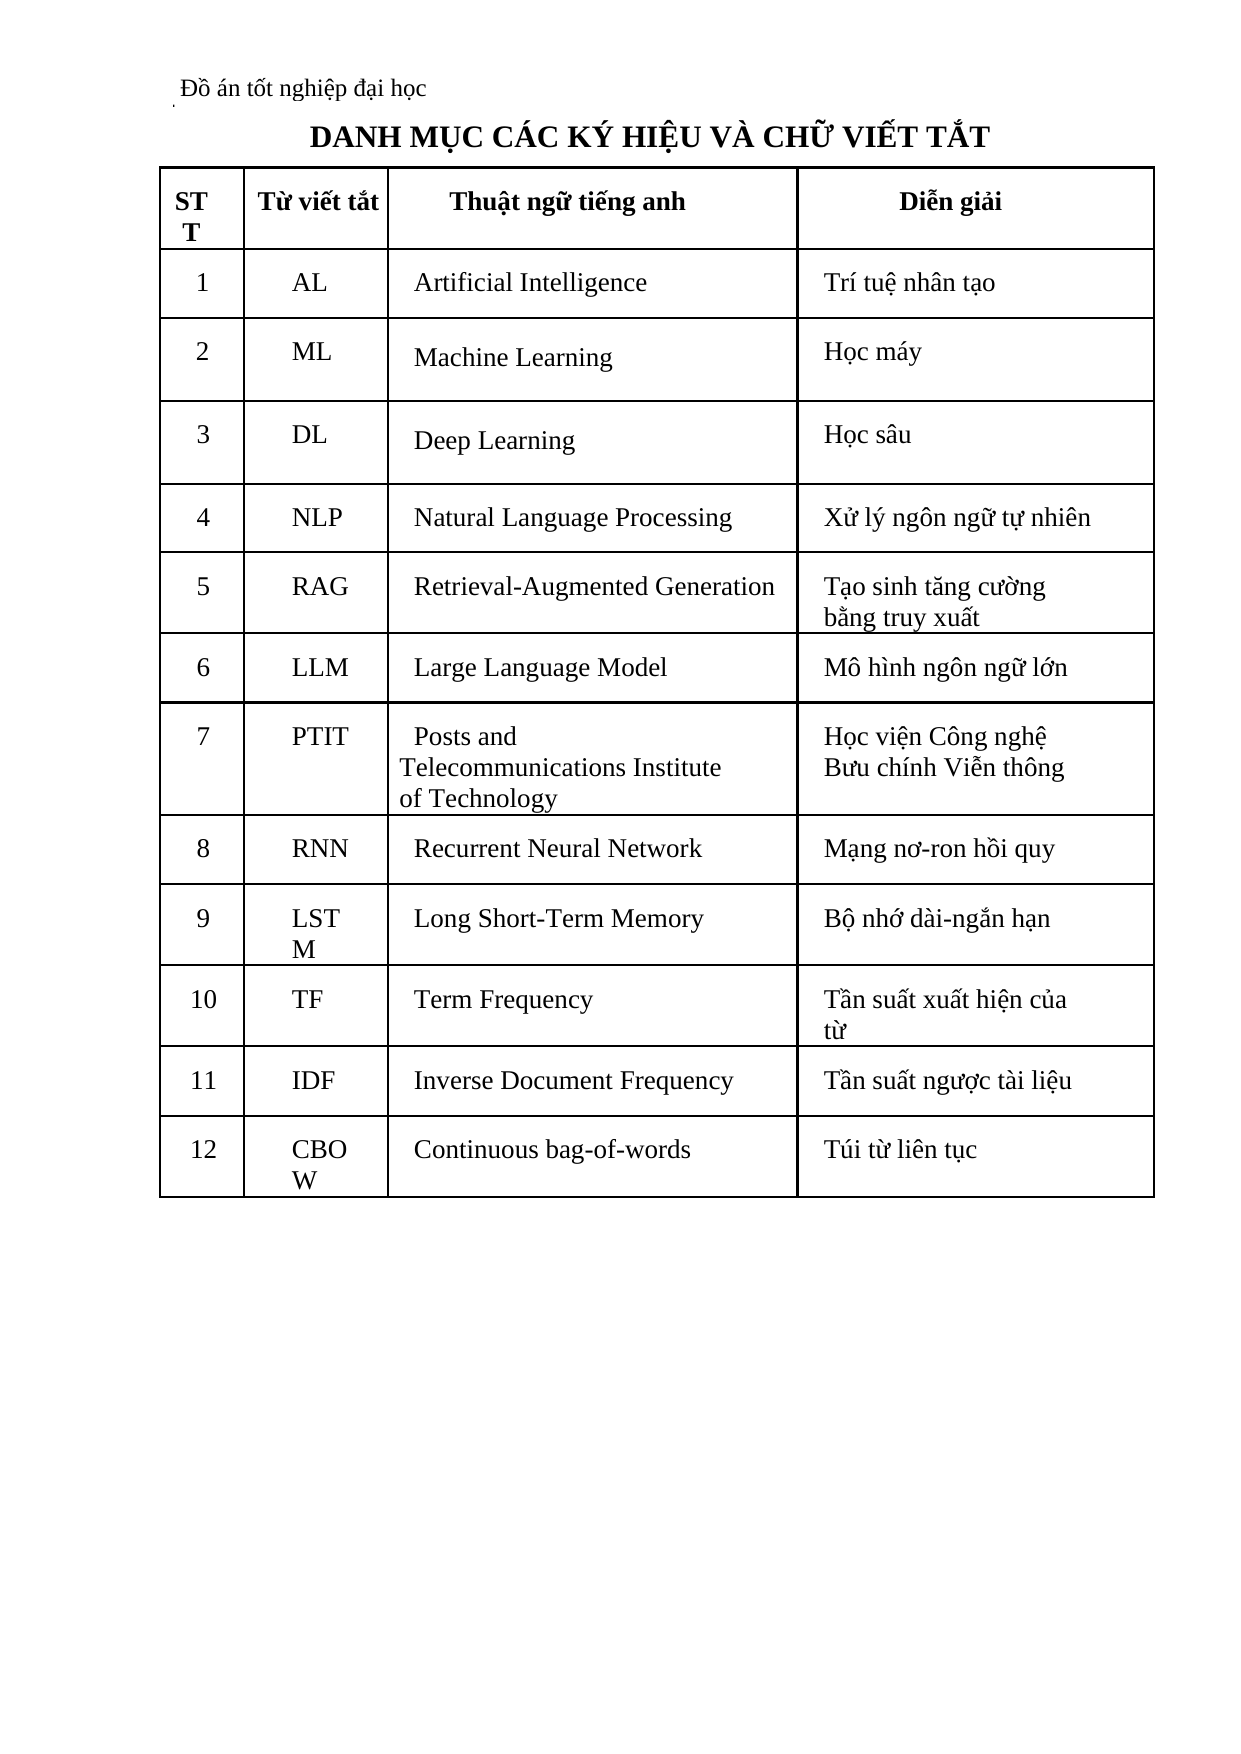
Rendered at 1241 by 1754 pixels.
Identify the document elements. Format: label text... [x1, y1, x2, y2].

table_cell 10 [161, 966, 243, 1045]
text DANH MỤC CÁC KÝ HIỆU VÀ CHỮ VIẾT TẮT [207, 118, 1093, 154]
table_header Thuật ngữ tiếng anh [389, 169, 796, 247]
table_cell LSTM [245, 885, 387, 964]
table_header STT [161, 169, 243, 247]
table_cell 9 [161, 885, 243, 964]
table_cell AL [245, 250, 387, 317]
table_cell Retrieval-Augmented Generation [389, 553, 796, 632]
table_cell 4 [161, 485, 243, 551]
table_cell RAG [245, 553, 387, 632]
table_cell 6 [161, 634, 243, 701]
table_cell Trí tuệ nhân tạo [799, 250, 1153, 317]
table_cell 12 [161, 1117, 243, 1196]
table_cell Machine Learning [389, 319, 796, 399]
table_cell Deep Learning [389, 402, 796, 482]
table_cell NLP [245, 485, 387, 551]
table_header Diễn giải [799, 169, 1153, 247]
table_cell Long Short-Term Memory [389, 885, 796, 964]
table_cell RNN [245, 816, 387, 883]
table_cell PTIT [245, 704, 387, 814]
table_cell Continuous bag-of-words [389, 1117, 796, 1196]
table_cell 11 [161, 1047, 243, 1114]
table_cell DL [245, 402, 387, 482]
table_cell LLM [245, 634, 387, 701]
table_cell 1 [161, 250, 243, 317]
table_cell Artificial Intelligence [389, 250, 796, 317]
table_cell Tần suất ngược tài liệu [799, 1047, 1153, 1114]
table_cell 5 [161, 553, 243, 632]
table_cell Tần suất xuất hiện của từ [799, 966, 1153, 1045]
table_cell Term Frequency [389, 966, 796, 1045]
table_cell Natural Language Processing [389, 485, 796, 551]
table_cell ML [245, 319, 387, 399]
table_cell Tạo sinh tăng cường bằng truy xuất [799, 553, 1153, 632]
table_cell Xử lý ngôn ngữ tự nhiên [799, 485, 1153, 551]
table_cell Học máy [799, 319, 1153, 399]
table_cell 3 [161, 402, 243, 482]
table_cell Bộ nhớ dài-ngắn hạn [799, 885, 1153, 964]
table_header Từ viết tắt [245, 169, 387, 247]
table_cell Túi từ liên tục [799, 1117, 1153, 1196]
table_cell Large Language Model [389, 634, 796, 701]
table_cell Mô hình ngôn ngữ lớn [799, 634, 1153, 701]
table_cell TF [245, 966, 387, 1045]
table_cell 7 [161, 704, 243, 814]
table_cell Học viện Công nghệ Bưu chính Viễn thông [799, 704, 1153, 814]
table_cell Inverse Document Frequency [389, 1047, 796, 1114]
table_cell 8 [161, 816, 243, 883]
table_cell 2 [161, 319, 243, 399]
table_cell IDF [245, 1047, 387, 1114]
table_cell CBOW [245, 1117, 387, 1196]
table_cell Mạng nơ-ron hồi quy [799, 816, 1153, 883]
table_cell Học sâu [799, 402, 1153, 482]
table_cell Recurrent Neural Network [389, 816, 796, 883]
table_cell Posts and Telecommunications Institute of Technology [389, 704, 796, 814]
